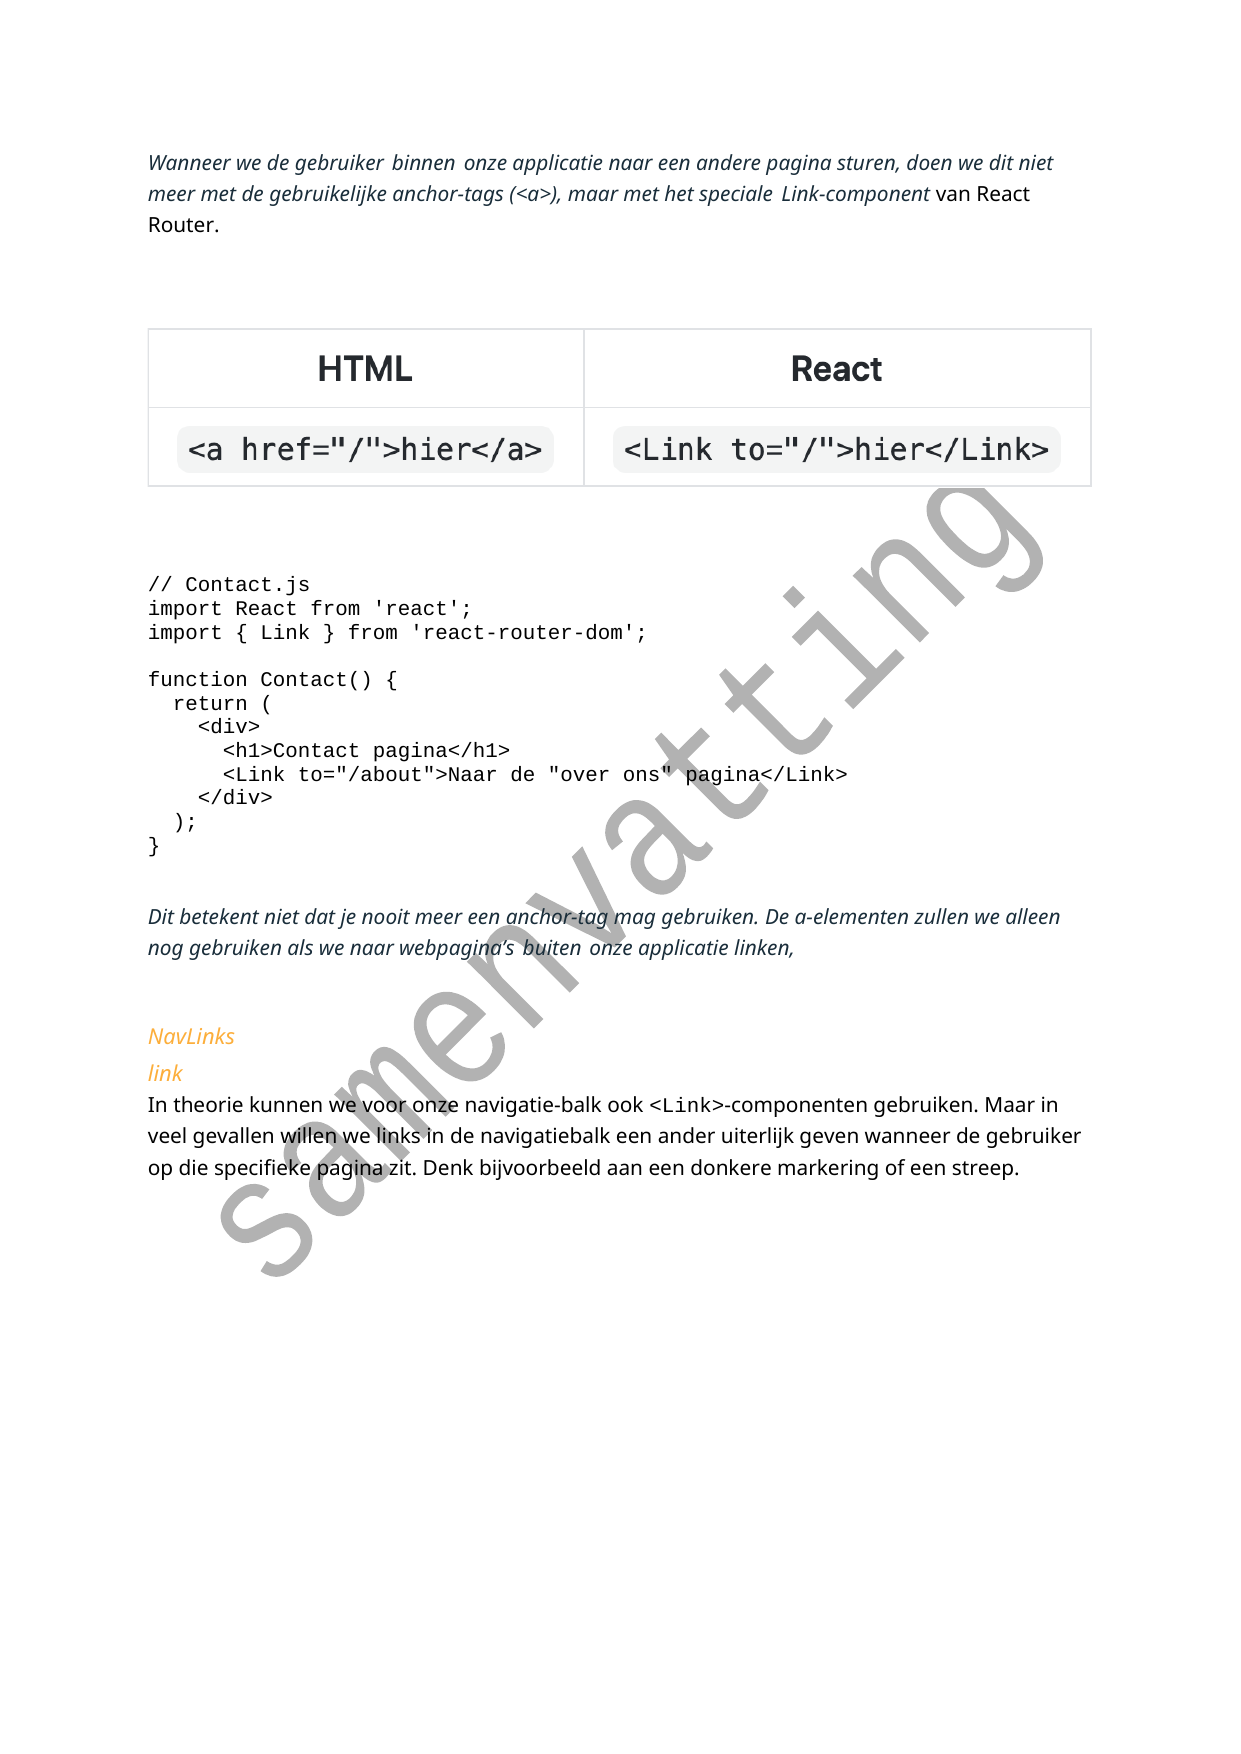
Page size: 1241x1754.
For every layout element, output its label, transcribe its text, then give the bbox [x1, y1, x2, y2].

text // Contact.js [148, 574, 1093, 598]
text </div> [148, 787, 1093, 811]
text <Link to="/about">Naar de "over ons" pagina</Link> [148, 764, 1093, 787]
picture [147, 328, 1093, 488]
text function Contact() { [148, 669, 1093, 693]
text Dit betekent niet dat je nooit meer een anchor-tag mag gebruiken. De a-elementen zullen we alleen nog gebruiken als we naar webpagina’s buiten onze applicatie linken, [148, 902, 1093, 962]
text import React from 'react'; [148, 598, 1093, 622]
subtitle link [148, 1058, 1093, 1087]
text } [148, 834, 1093, 858]
text In theorie kunnen we voor onze navigatie-balk ook <Link>-componenten gebruiken. Maar in veel gevallen willen we links in de navigatiebalk een ander uiterlijk geven wanneer de gebruiker op die specifieke pagina zit. Denk bijvoorbeeld aan een donkere markering of een streep. [148, 1090, 1093, 1181]
text ); [148, 811, 1093, 834]
subtitle NavLinks [148, 1021, 1093, 1051]
text import { Link } from 'react-router-dom'; [148, 622, 1093, 645]
text <div> [148, 716, 1093, 740]
text <h1>Contact pagina</h1> [148, 740, 1093, 764]
text return ( [148, 693, 1093, 716]
text Wanneer we de gebruiker binnen onze applicatie naar een andere pagina sturen, doen we dit niet meer met de gebruikelijke anchor-tags (<a>), maar met het speciale Link-component van React Router. [148, 148, 1093, 238]
